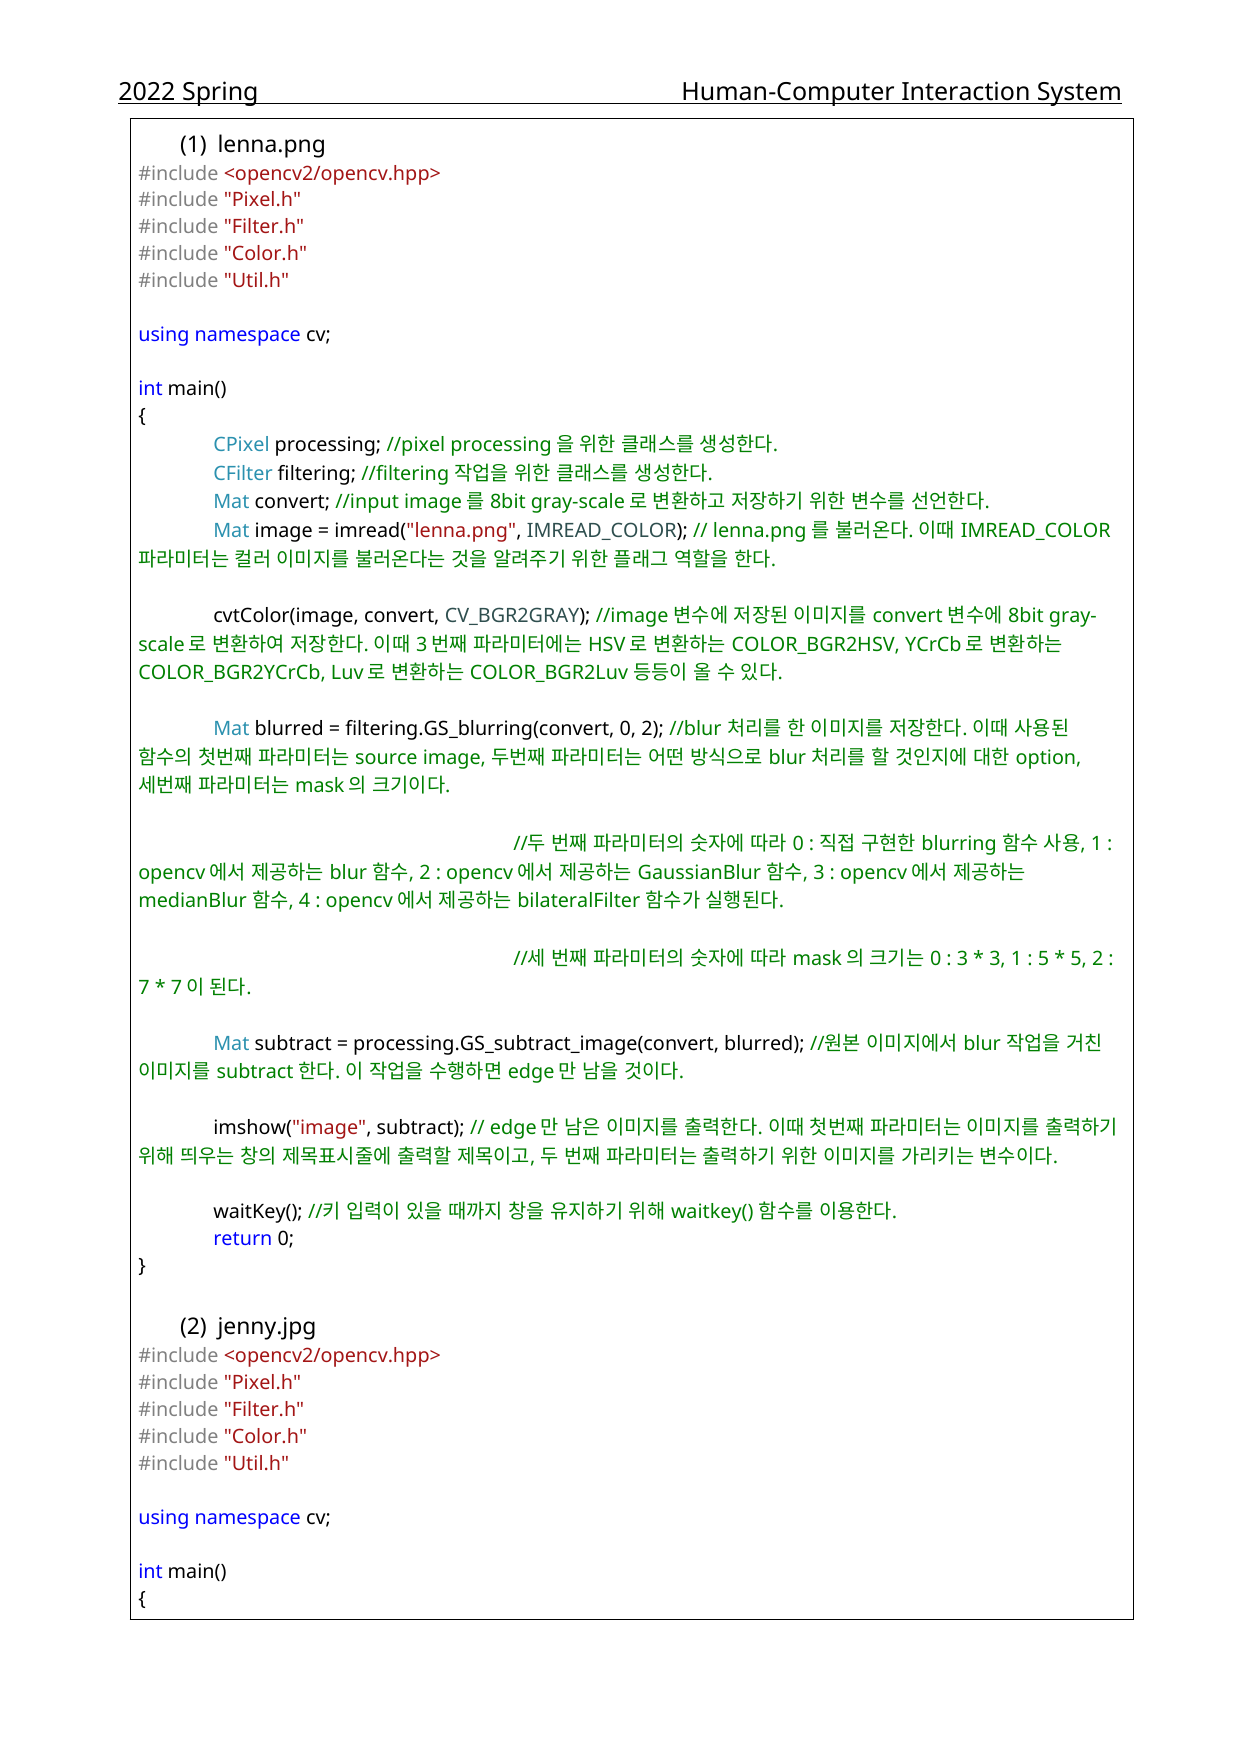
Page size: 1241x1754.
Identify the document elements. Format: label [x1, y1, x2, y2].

table_cell [131, 119, 1133, 1619]
